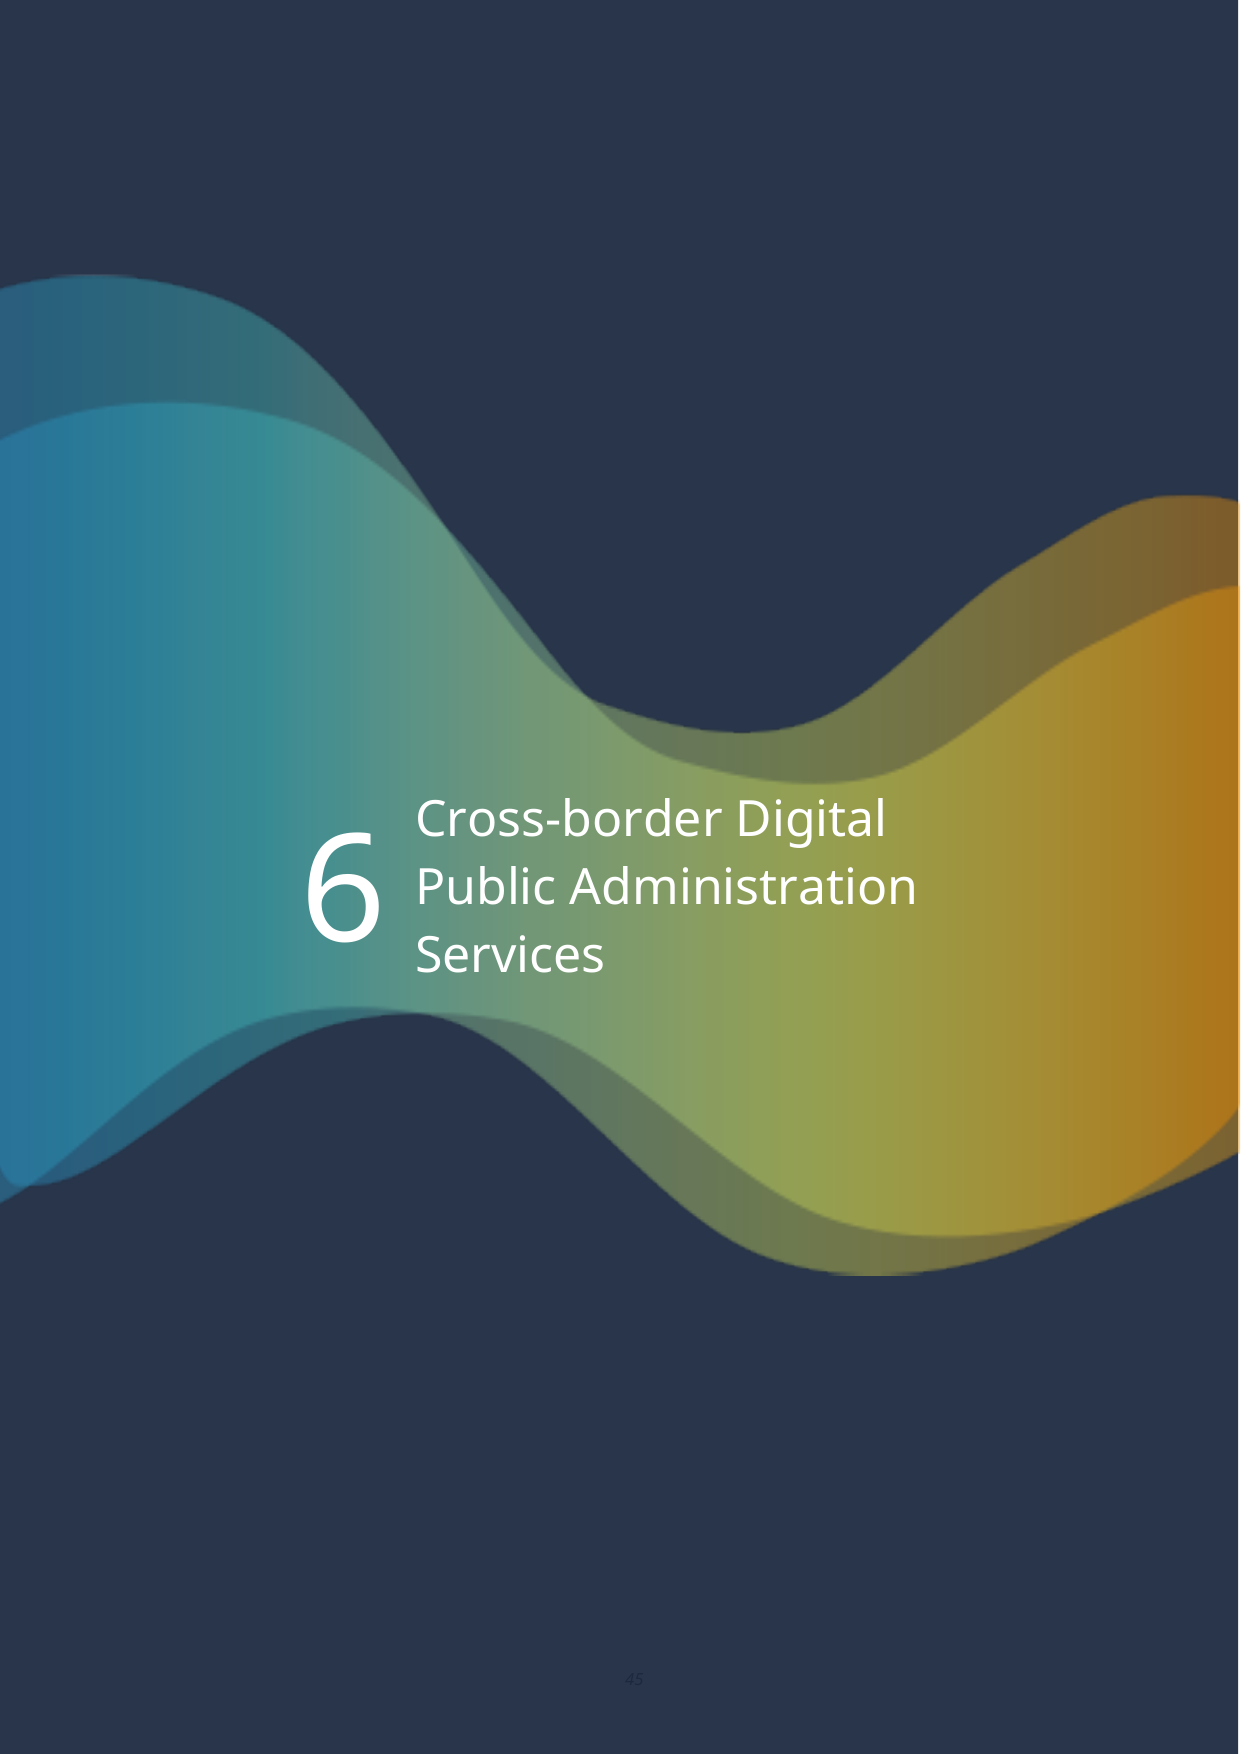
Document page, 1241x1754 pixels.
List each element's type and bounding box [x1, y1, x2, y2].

picture [0, 267, 1241, 1276]
